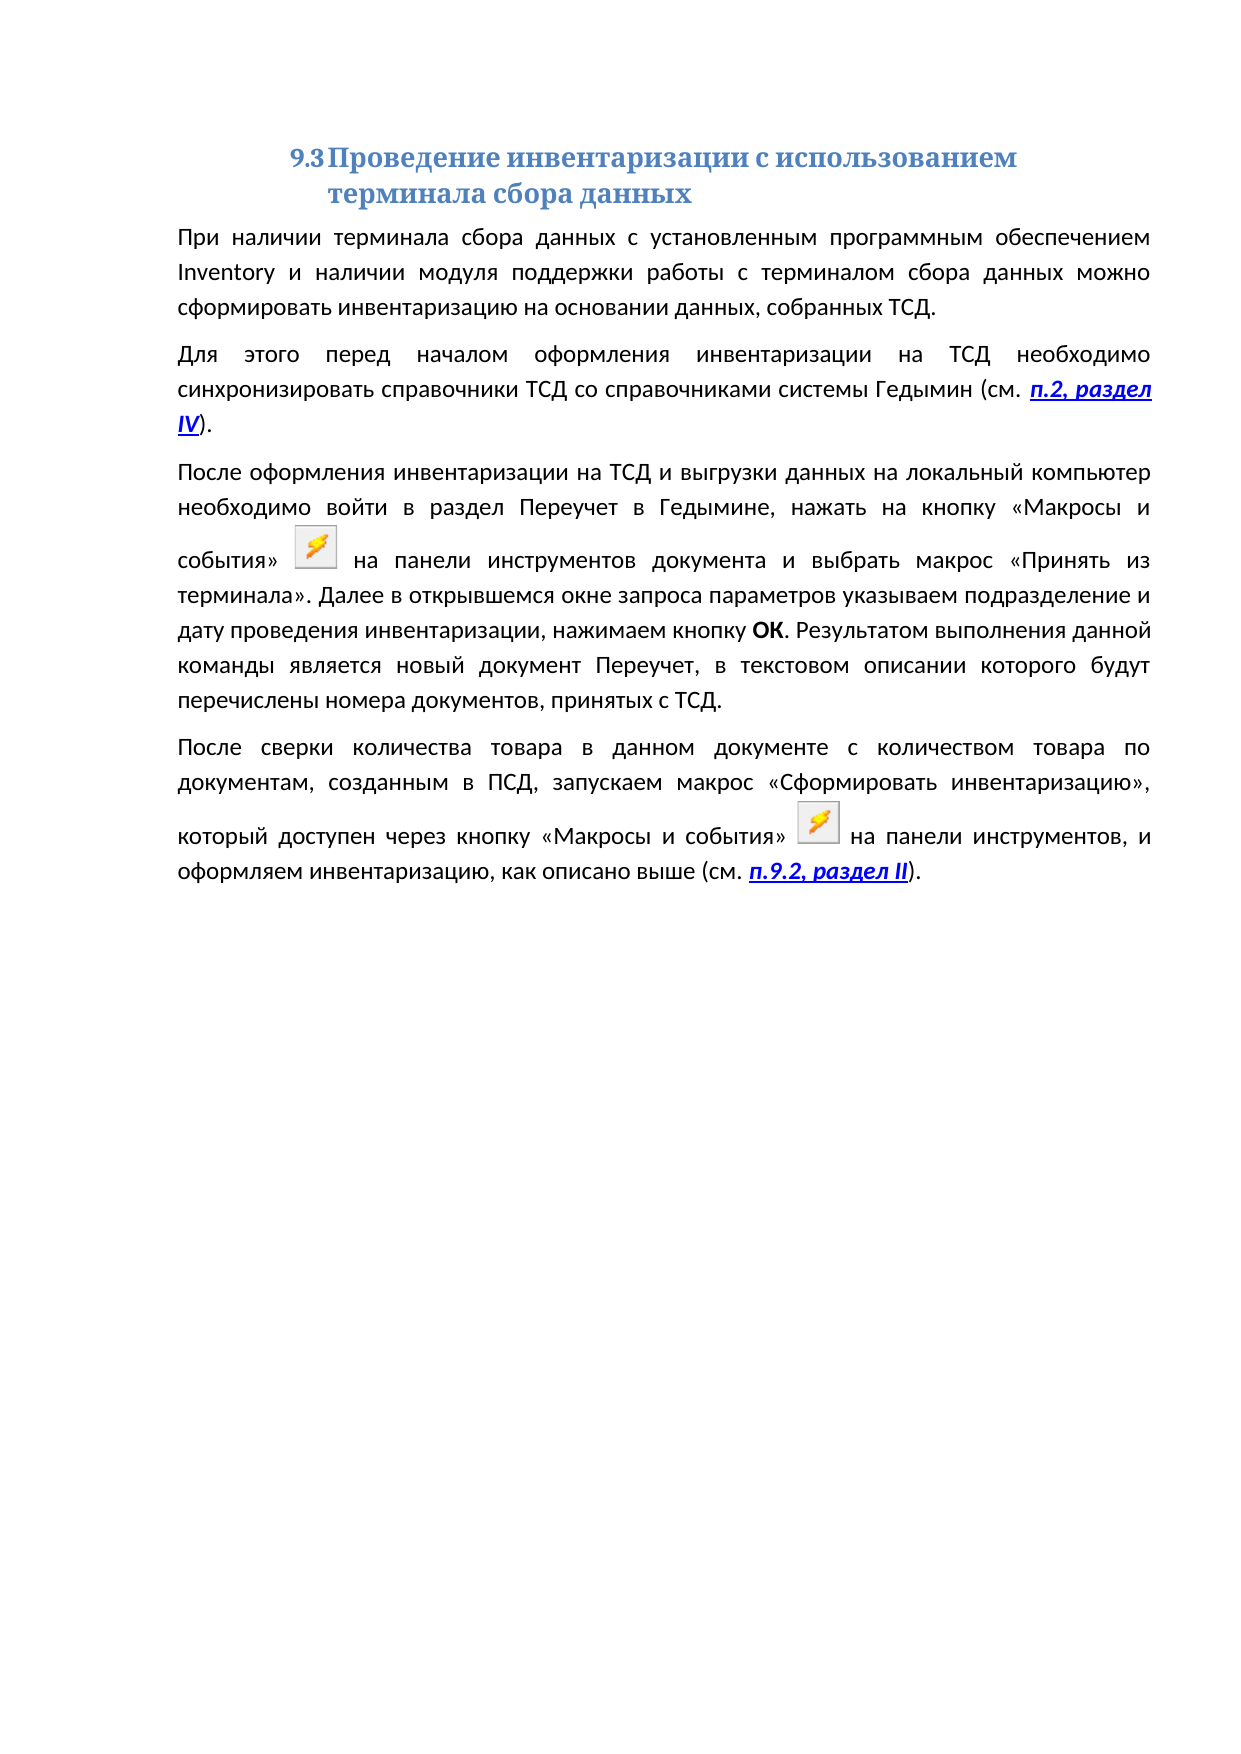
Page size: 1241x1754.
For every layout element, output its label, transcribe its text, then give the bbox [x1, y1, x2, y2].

text Для этого перед началом оформления инвентаризации на ТСД необходимо синхронизировать справочники ТСД со справочниками системы Гедымин (см. п.2, раздел IV). [177, 338, 1152, 439]
picture [294, 525, 338, 569]
text После оформления инвентаризации на ТСД и выгрузки данных на локальный компьютер необходимо войти в раздел Переучет в Гедымине, нажать на кнопку «Макросы и события» на панели инструментов документа и выбрать макрос «Принять из терминала». Далее в открывшемся окне запроса параметров указываем подразделение и дату проведения инвентаризации, нажимаем кнопку ОК. Результатом выполнения данной команды является новый документ Переучет, в текстовом описании которого будут перечислены номера документов, принятых с ТСД. [177, 456, 1152, 714]
picture [797, 801, 840, 844]
text При наличии терминала сбора данных с установленным программным обеспечением Inventory и наличии модуля поддержки работы с терминалом сбора данных можно сформировать инвентаризацию на основании данных, собранных ТСД. [177, 221, 1152, 321]
subtitle Проведение инвентаризации с использованием терминала сбора данных [290, 143, 1152, 210]
text После сверки количества товара в данном документе с количеством товара по документам, созданным в ПСД, запускаем макрос «Сформировать инвентаризацию», который доступен через кнопку «Макросы и события» на панели инструментов, и оформляем инвентаризацию, как описано выше (см. п.9.2, раздел II). [177, 732, 1152, 885]
